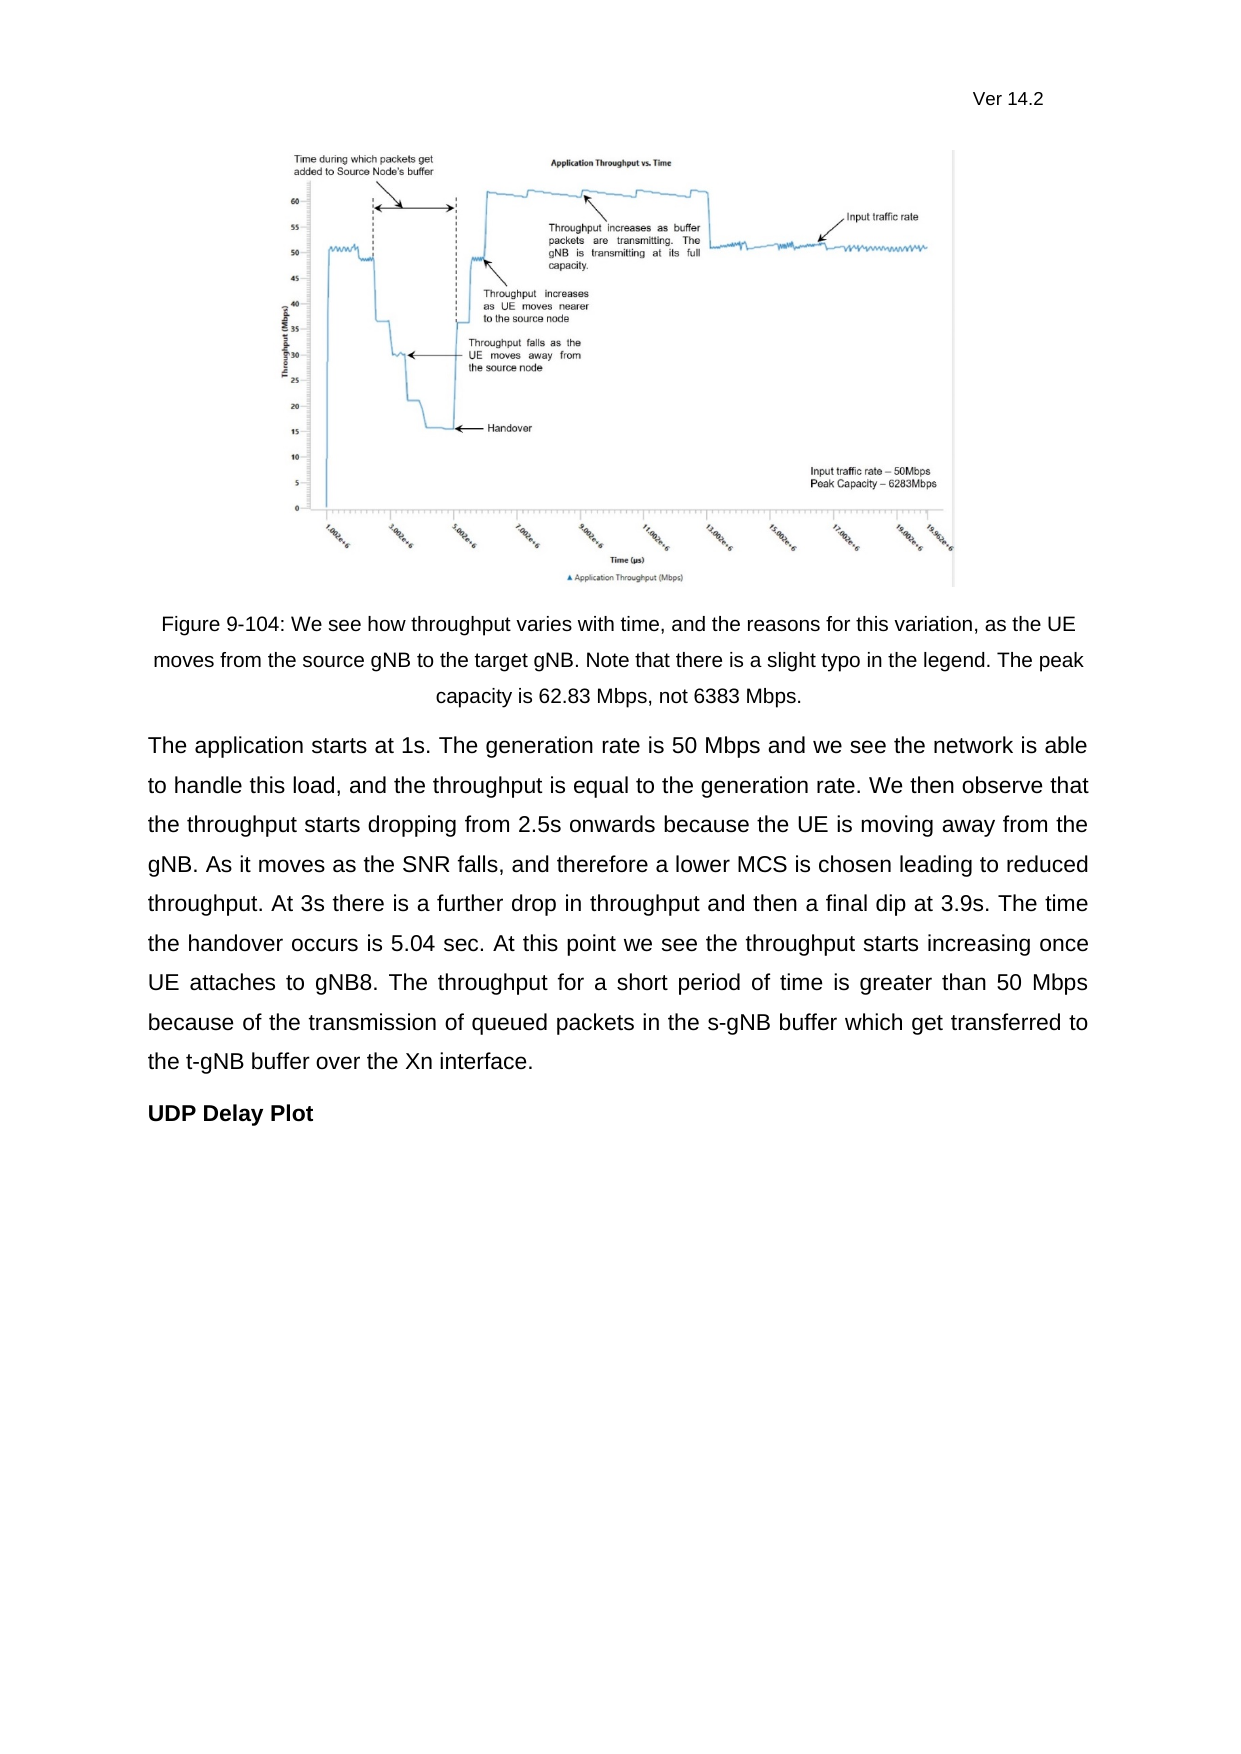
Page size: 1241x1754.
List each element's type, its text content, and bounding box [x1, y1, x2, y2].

picture [273, 150, 965, 587]
text UDP Delay Plot [148, 1100, 1090, 1126]
text The application starts at 1s. The generation rate is 50 Mbps and we see the network is able to handle this load, and the throughput is equal to the generation rate. We then observe that the throughput starts dropping from 2.5s onwards because the UE is moving away from the gNB. As it moves as the SNR falls, and therefore a lower MCS is chosen leading to reduced throughput. At 3s there is a further drop in throughput and then a final dip at 3.9s. The time the handover occurs is 5.04 sec. At this point we see the throughput starts increasing once UE attaches to gNB8. The throughput for a short period of time is greater than 50 Mbps because of the transmission of queued packets in the s-gNB buffer which get transferred to the t-gNB buffer over the Xn interface. [148, 732, 1090, 1074]
